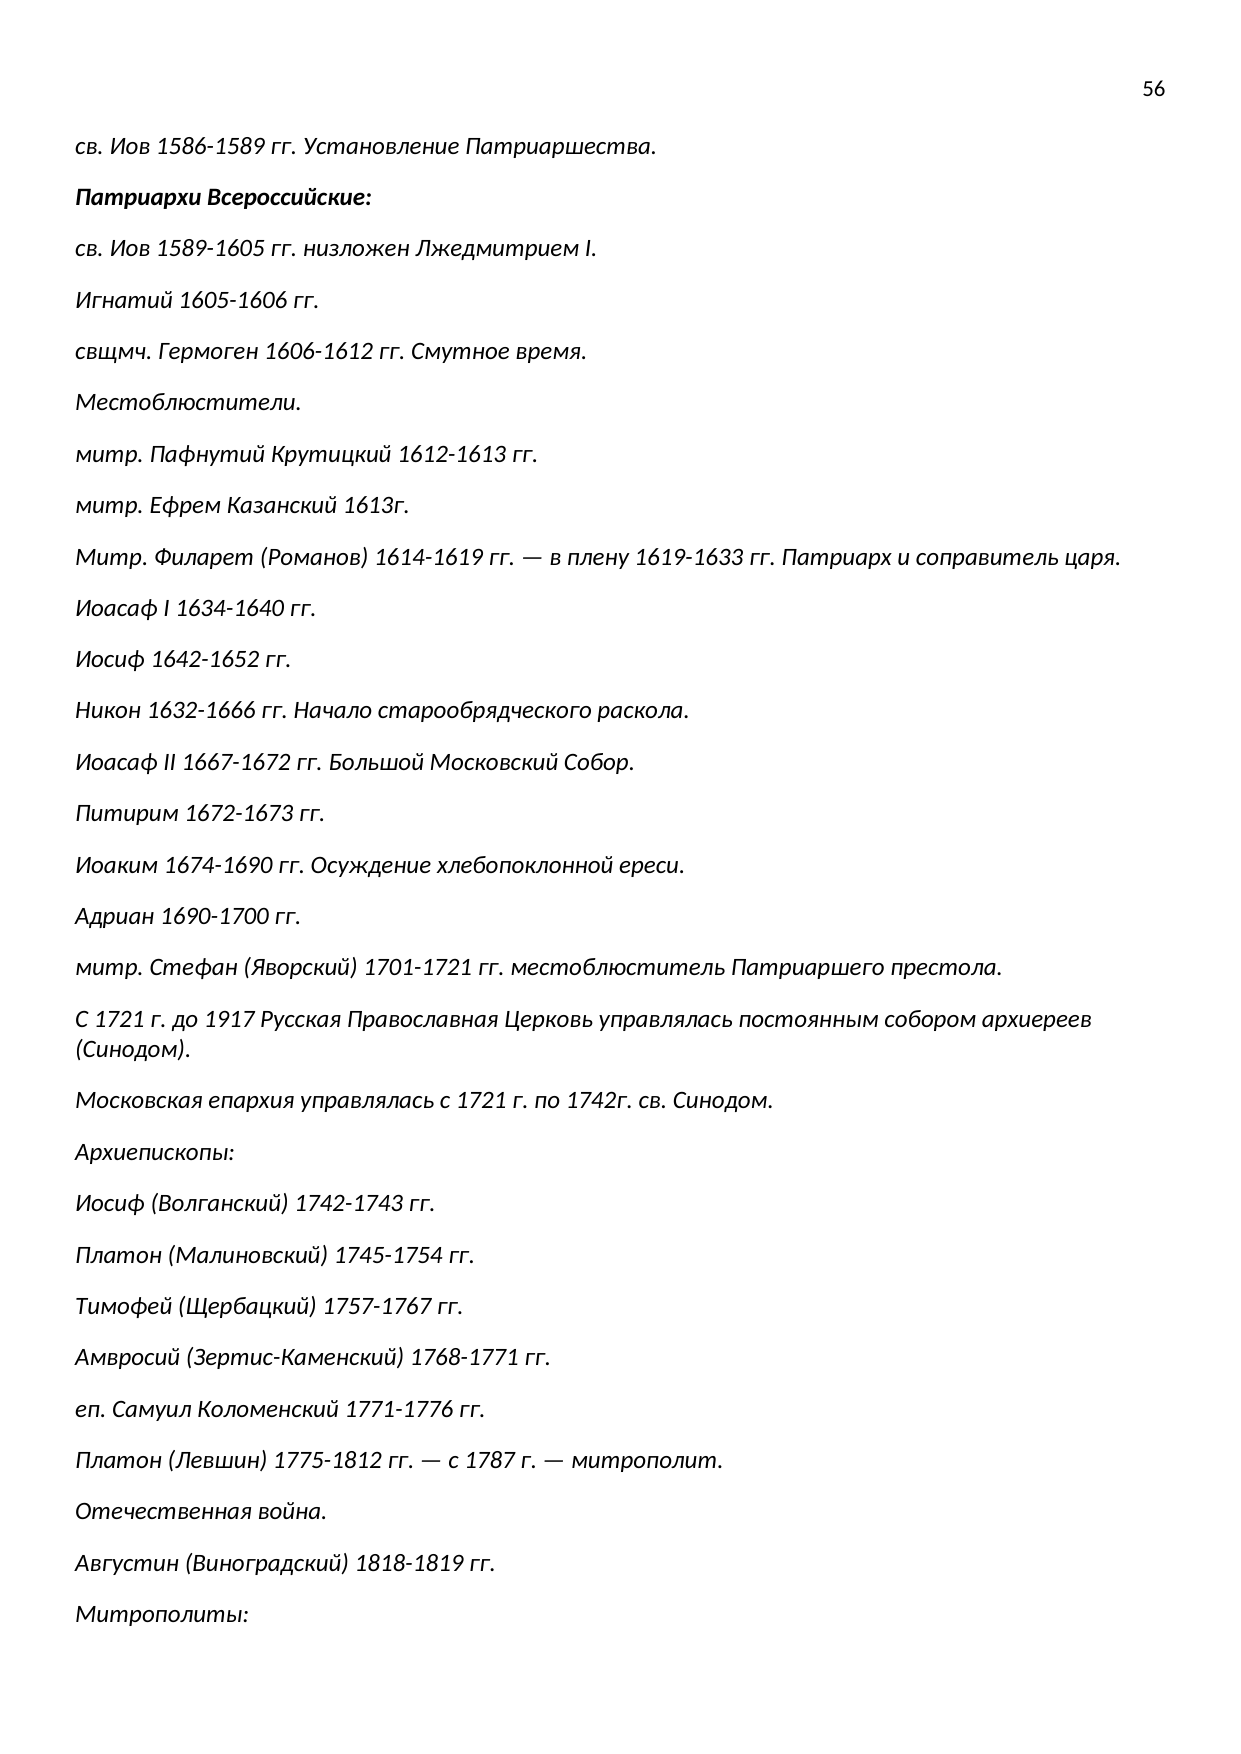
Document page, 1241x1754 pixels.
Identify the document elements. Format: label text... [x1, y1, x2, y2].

text Игнатий 1605-1606 гг. [75, 284, 1165, 314]
text Адриан 1690-1700 гг. [75, 900, 1165, 931]
text св. Иов 1586-1589 гг. Установление Патриаршества. [75, 130, 1165, 160]
text Иоасаф II 1667-1672 гг. Большой Московский Собор. [75, 746, 1165, 777]
text Тимофей (Щербацкий) 1757-1767 гг. [75, 1290, 1165, 1321]
text Платон (Малиновский) 1745-1754 гг. [75, 1239, 1165, 1269]
text Никон 1632-1666 гг. Начало старообрядческого раскола. [75, 695, 1165, 725]
text Московская епархия управлялась с 1721 г. по 1742г. св. Синодом. [75, 1085, 1165, 1115]
text Питирим 1672-1673 гг. [75, 797, 1165, 828]
text Амвросий (Зертис-Каменский) 1768-1771 гг. [75, 1341, 1165, 1372]
text Архиепископы: [75, 1136, 1165, 1167]
text митр. Пафнутий Крутицкий 1612-1613 гг. [75, 438, 1165, 468]
text Митрополиты: [75, 1598, 1165, 1629]
text Иосиф 1642-1652 гг. [75, 643, 1165, 674]
text Местоблюстители. [75, 387, 1165, 417]
text Митр. Филарет (Романов) 1614-1619 гг. — в плену 1619-1633 гг. Патриарх и соправитель царя. [75, 541, 1165, 571]
text свщмч. Гермоген 1606-1612 гг. Смутное время. [75, 335, 1165, 366]
text митр. Ефрем Казанский 1613г. [75, 489, 1165, 520]
text Отечественная война. [75, 1496, 1165, 1526]
text Патриархи Всероссийские: [75, 181, 1165, 212]
text Иоаким 1674-1690 гг. Осуждение хлебопоклонной ереси. [75, 849, 1165, 879]
text Платон (Левшин) 1775-1812 гг. — с 1787 г. — митрополит. [75, 1444, 1165, 1475]
text Иосиф (Волганский) 1742-1743 гг. [75, 1187, 1165, 1218]
text Иоасаф I 1634-1640 гг. [75, 592, 1165, 622]
text митр. Стефан (Яворский) 1701-1721 гг. местоблюститель Патриаршего престола. [75, 951, 1165, 982]
text С 1721 г. до 1917 Русская Православная Церковь управлялась постоянным собором архиереев (Синодом). [75, 1003, 1165, 1064]
text Августин (Виноградский) 1818-1819 гг. [75, 1547, 1165, 1577]
text св. Иов 1589-1605 гг. низложен Лжедмитрием I. [75, 232, 1165, 263]
text еп. Самуил Коломенский 1771-1776 гг. [75, 1393, 1165, 1423]
